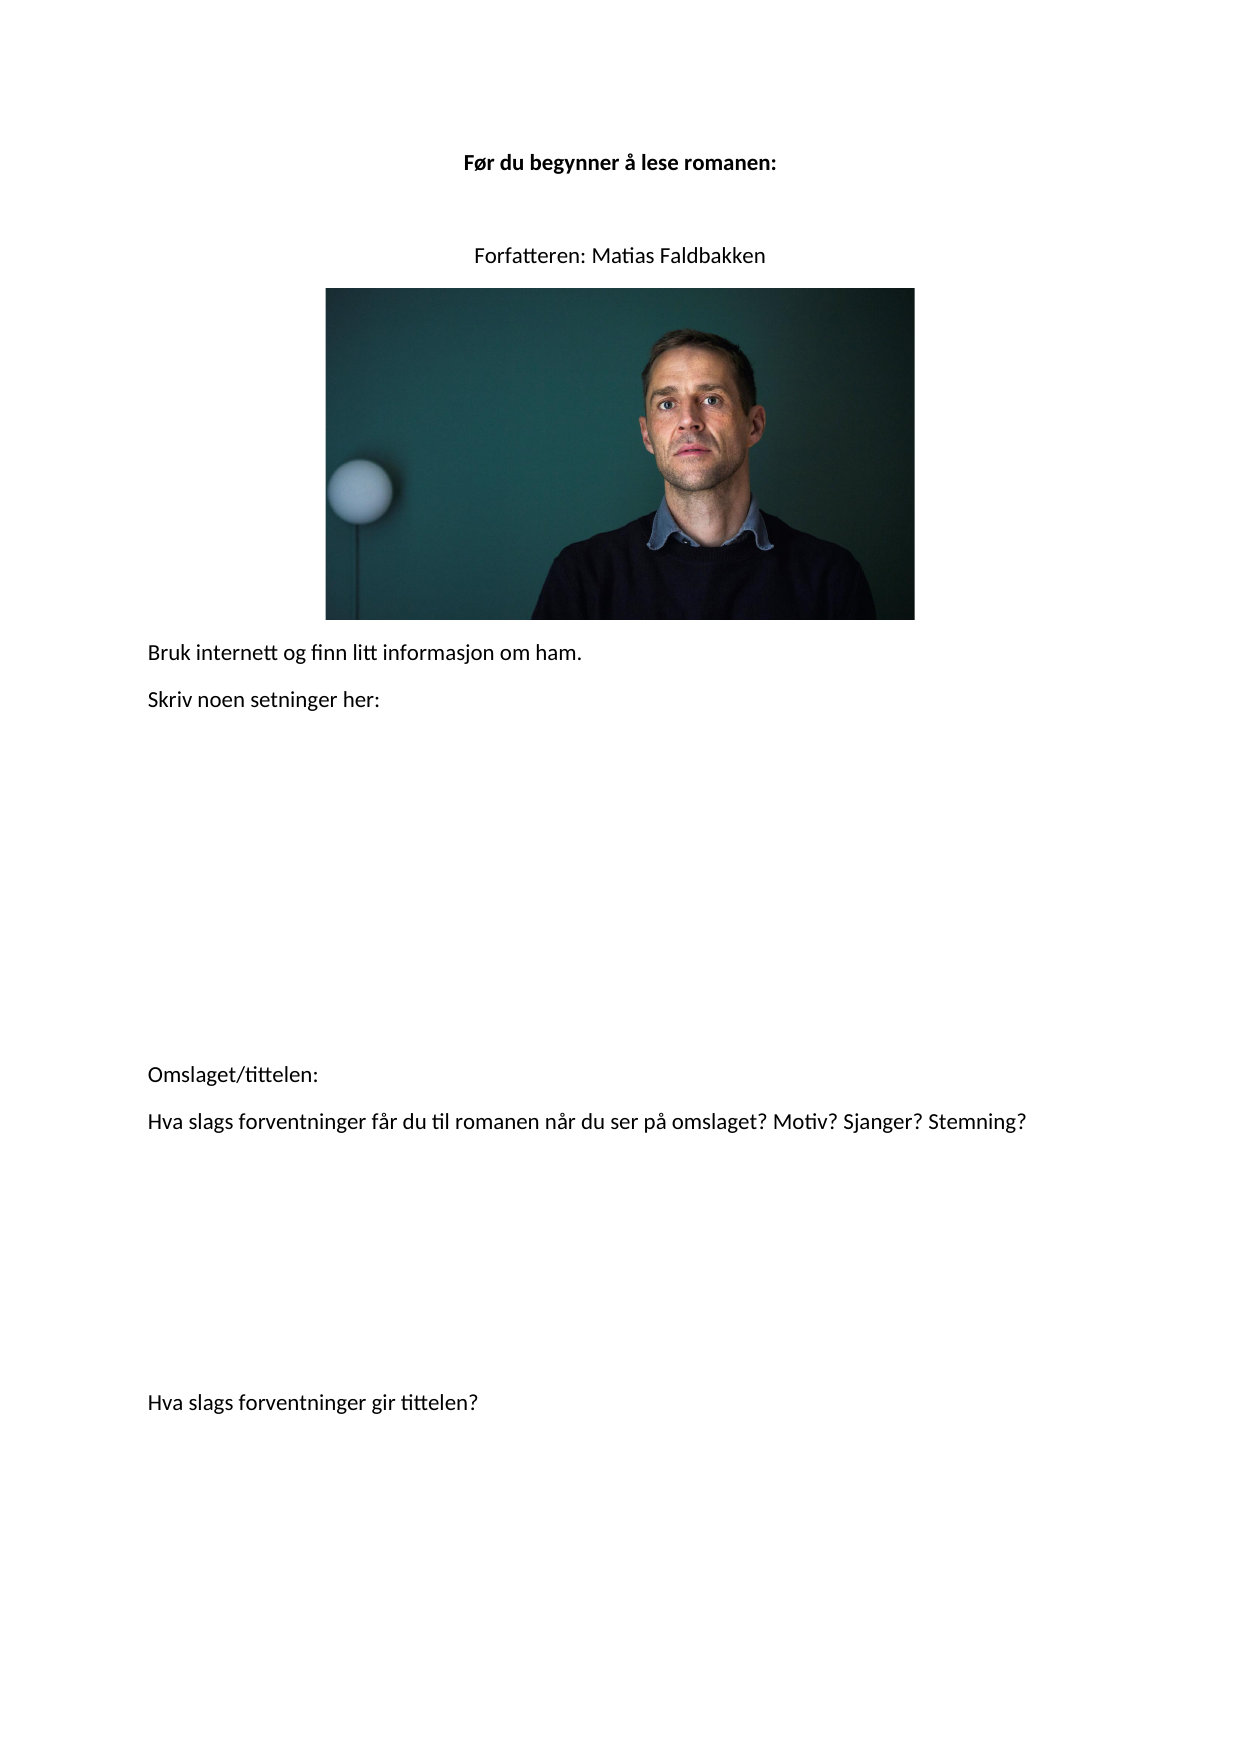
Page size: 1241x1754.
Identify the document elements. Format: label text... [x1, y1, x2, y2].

text Skriv noen setninger her: [148, 685, 1093, 713]
picture [325, 288, 915, 620]
text Hva slags forventninger får du til romanen når du ser på omslaget? Motiv? Sjanger? Stemning? [148, 1107, 1093, 1135]
text Hva slags forventninger gir tittelen? [148, 1388, 1093, 1416]
text Før du begynner å lese romanen: [148, 148, 1093, 176]
text Omslaget/tittelen: [148, 1060, 1093, 1088]
text Forfatteren: Matias Faldbakken [148, 241, 1093, 269]
text Bruk internett og finn litt informasjon om ham. [148, 638, 1093, 666]
